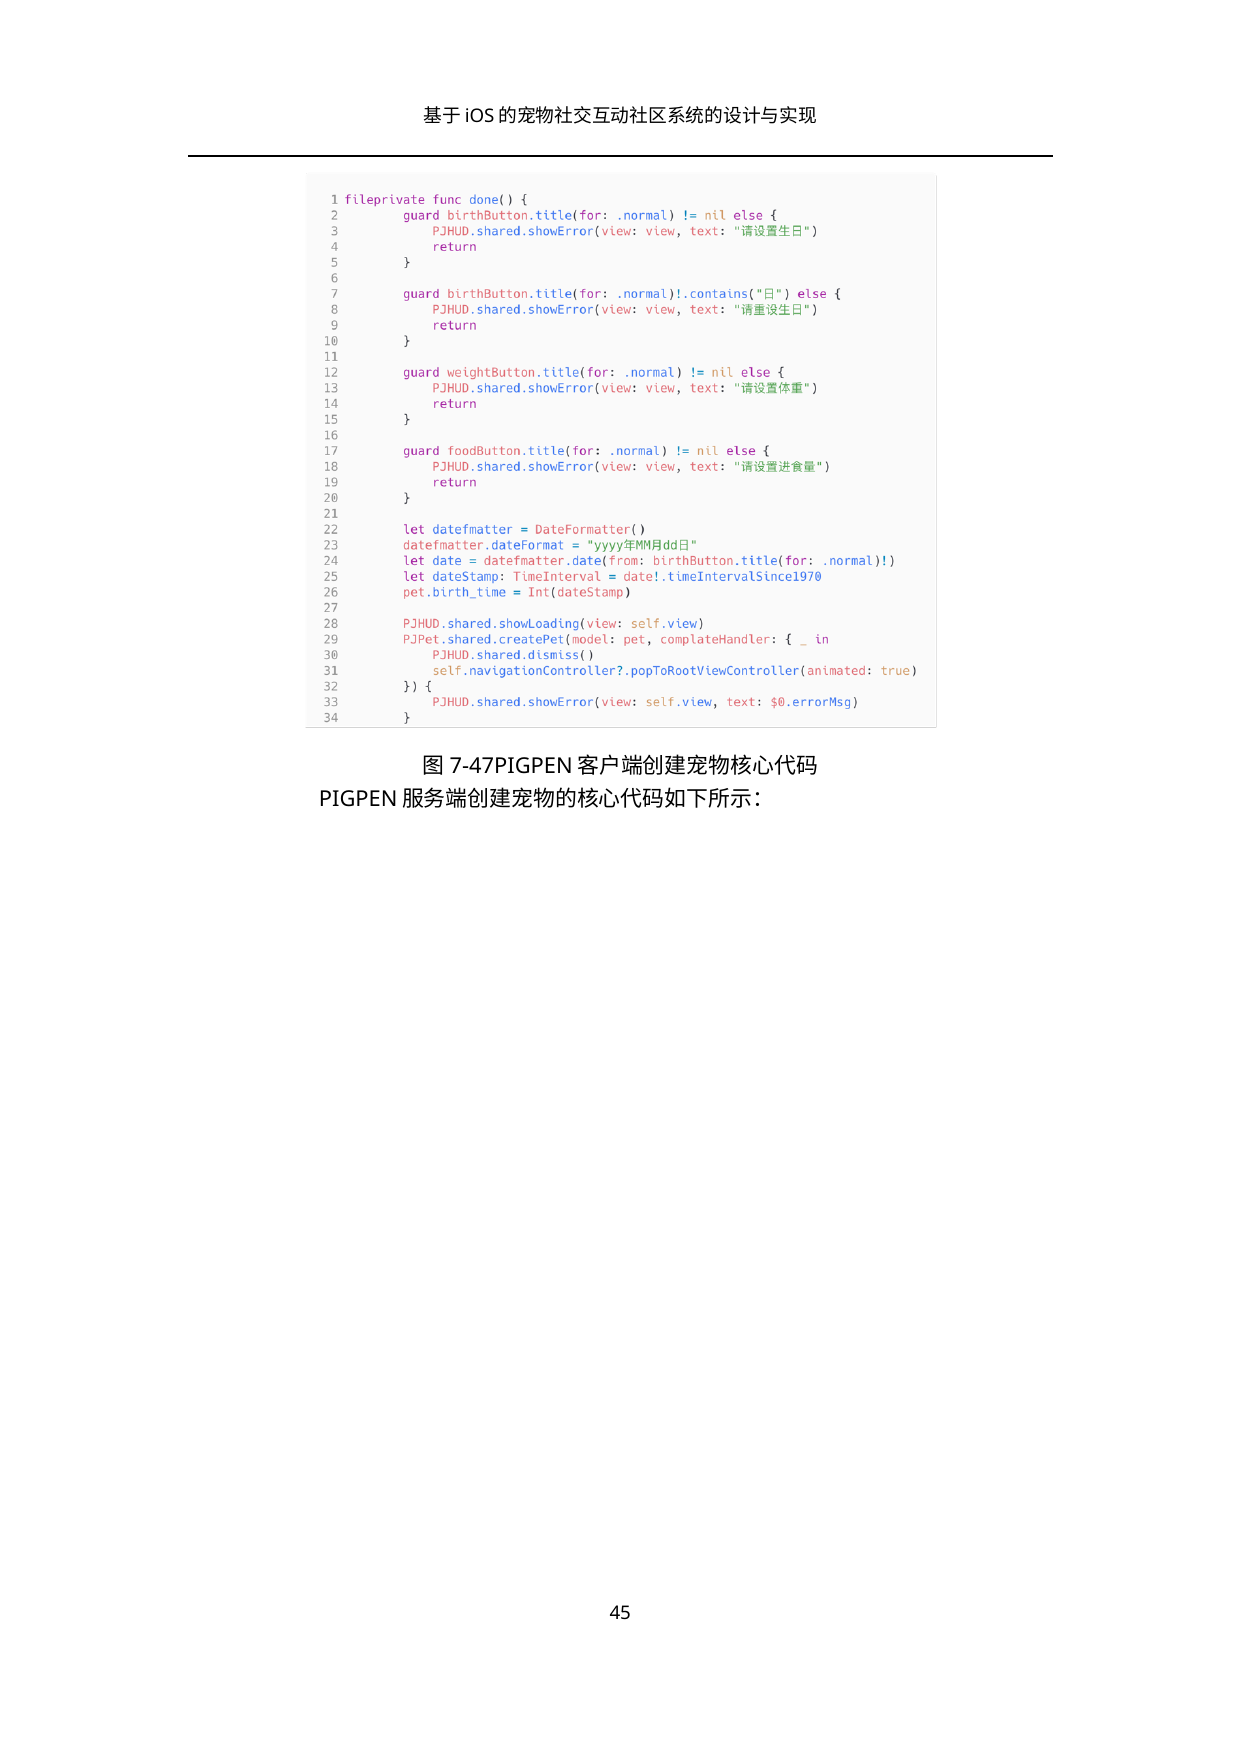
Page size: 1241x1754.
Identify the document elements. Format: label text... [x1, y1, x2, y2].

text PIGPEN服务端创建宠物的核心代码如下所示： [187, 781, 1053, 813]
picture [296, 163, 944, 734]
